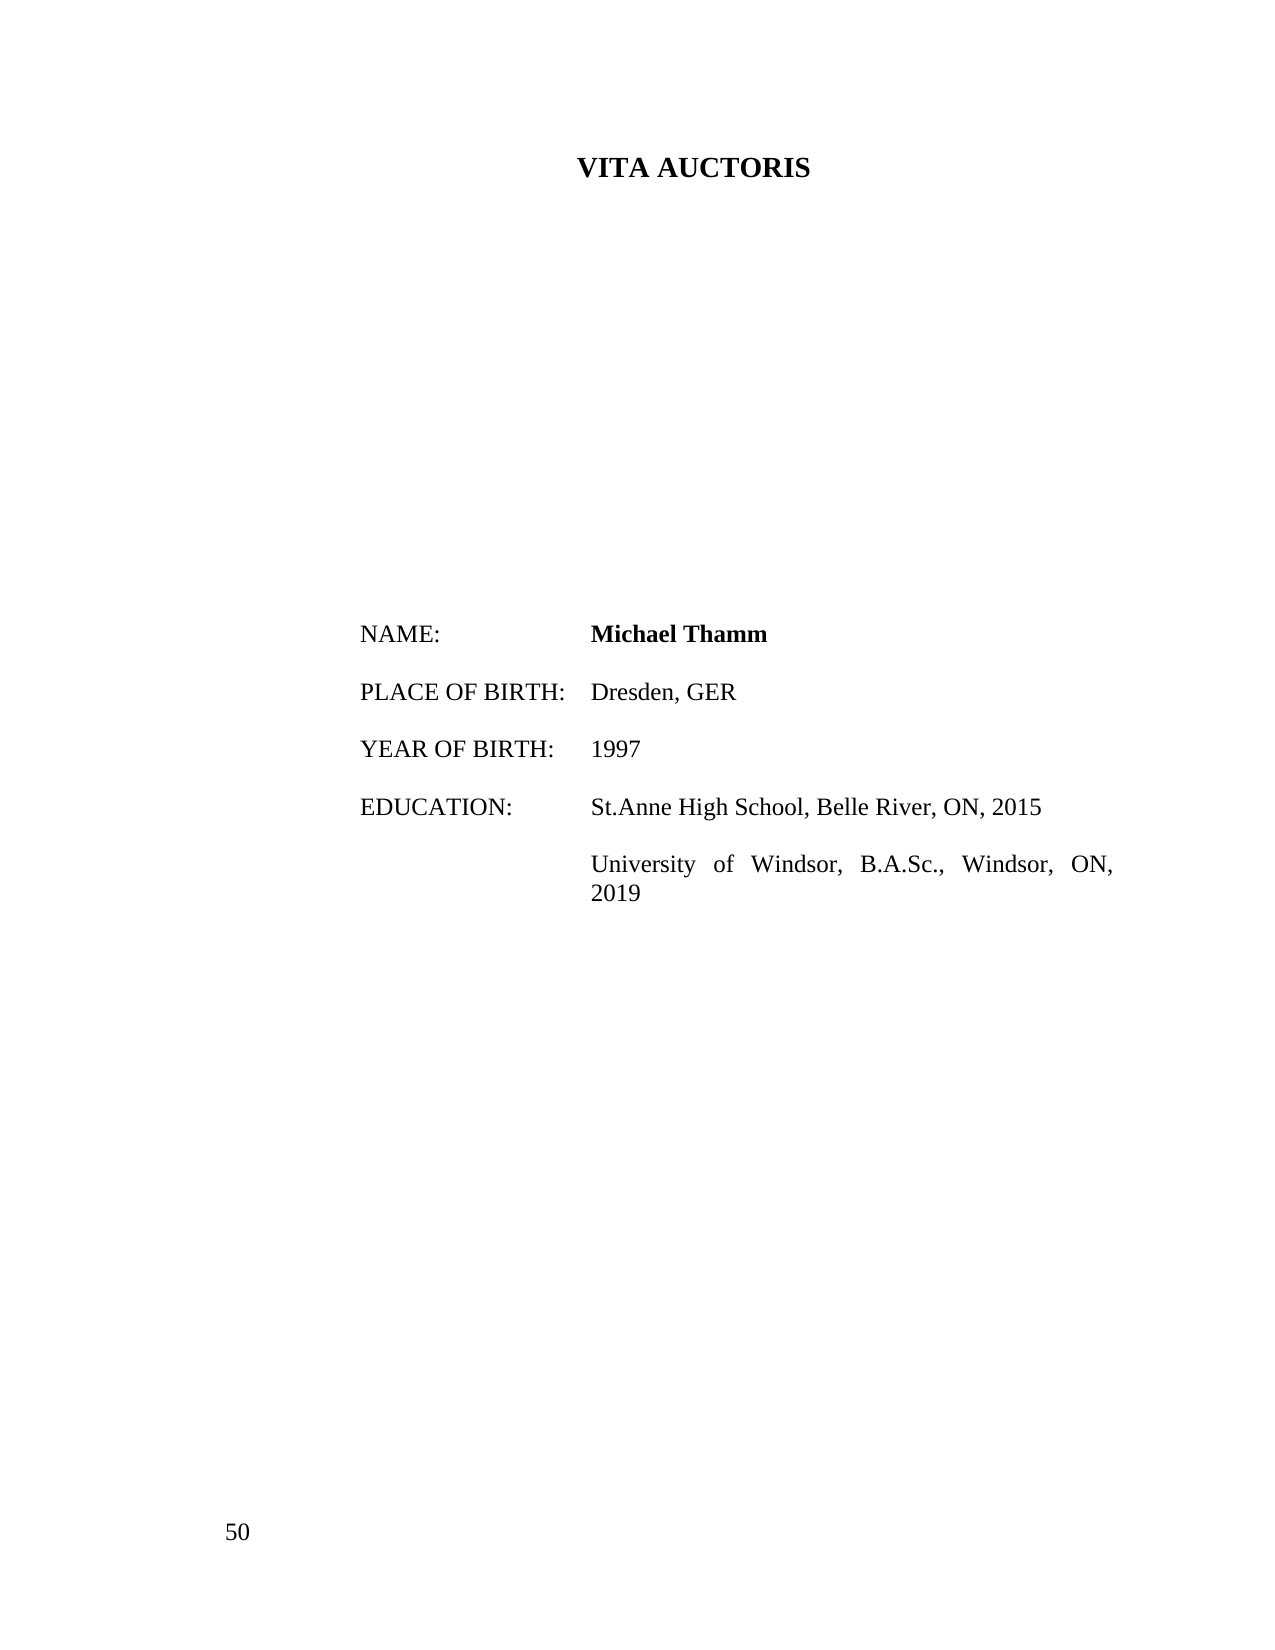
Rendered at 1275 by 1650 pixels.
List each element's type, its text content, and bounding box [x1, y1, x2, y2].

table_cell YEAR OF BIRTH: [349, 735, 579, 792]
table_cell PLACE OF BIRTH: [349, 677, 579, 734]
table_cell EDUCATION: [349, 792, 579, 907]
table_header NAME: [349, 620, 579, 677]
table_cell 1997 [579, 735, 1125, 792]
table_cell St.Anne High School, Belle River, ON, 2015 University of Windsor, B.A.Sc., Windsor, ON, 2019 [579, 792, 1125, 907]
table_header Michael Thamm [579, 620, 1125, 677]
subtitle VITA AUCTORIS [262, 150, 1125, 183]
table_cell Dresden, GER [579, 677, 1125, 734]
